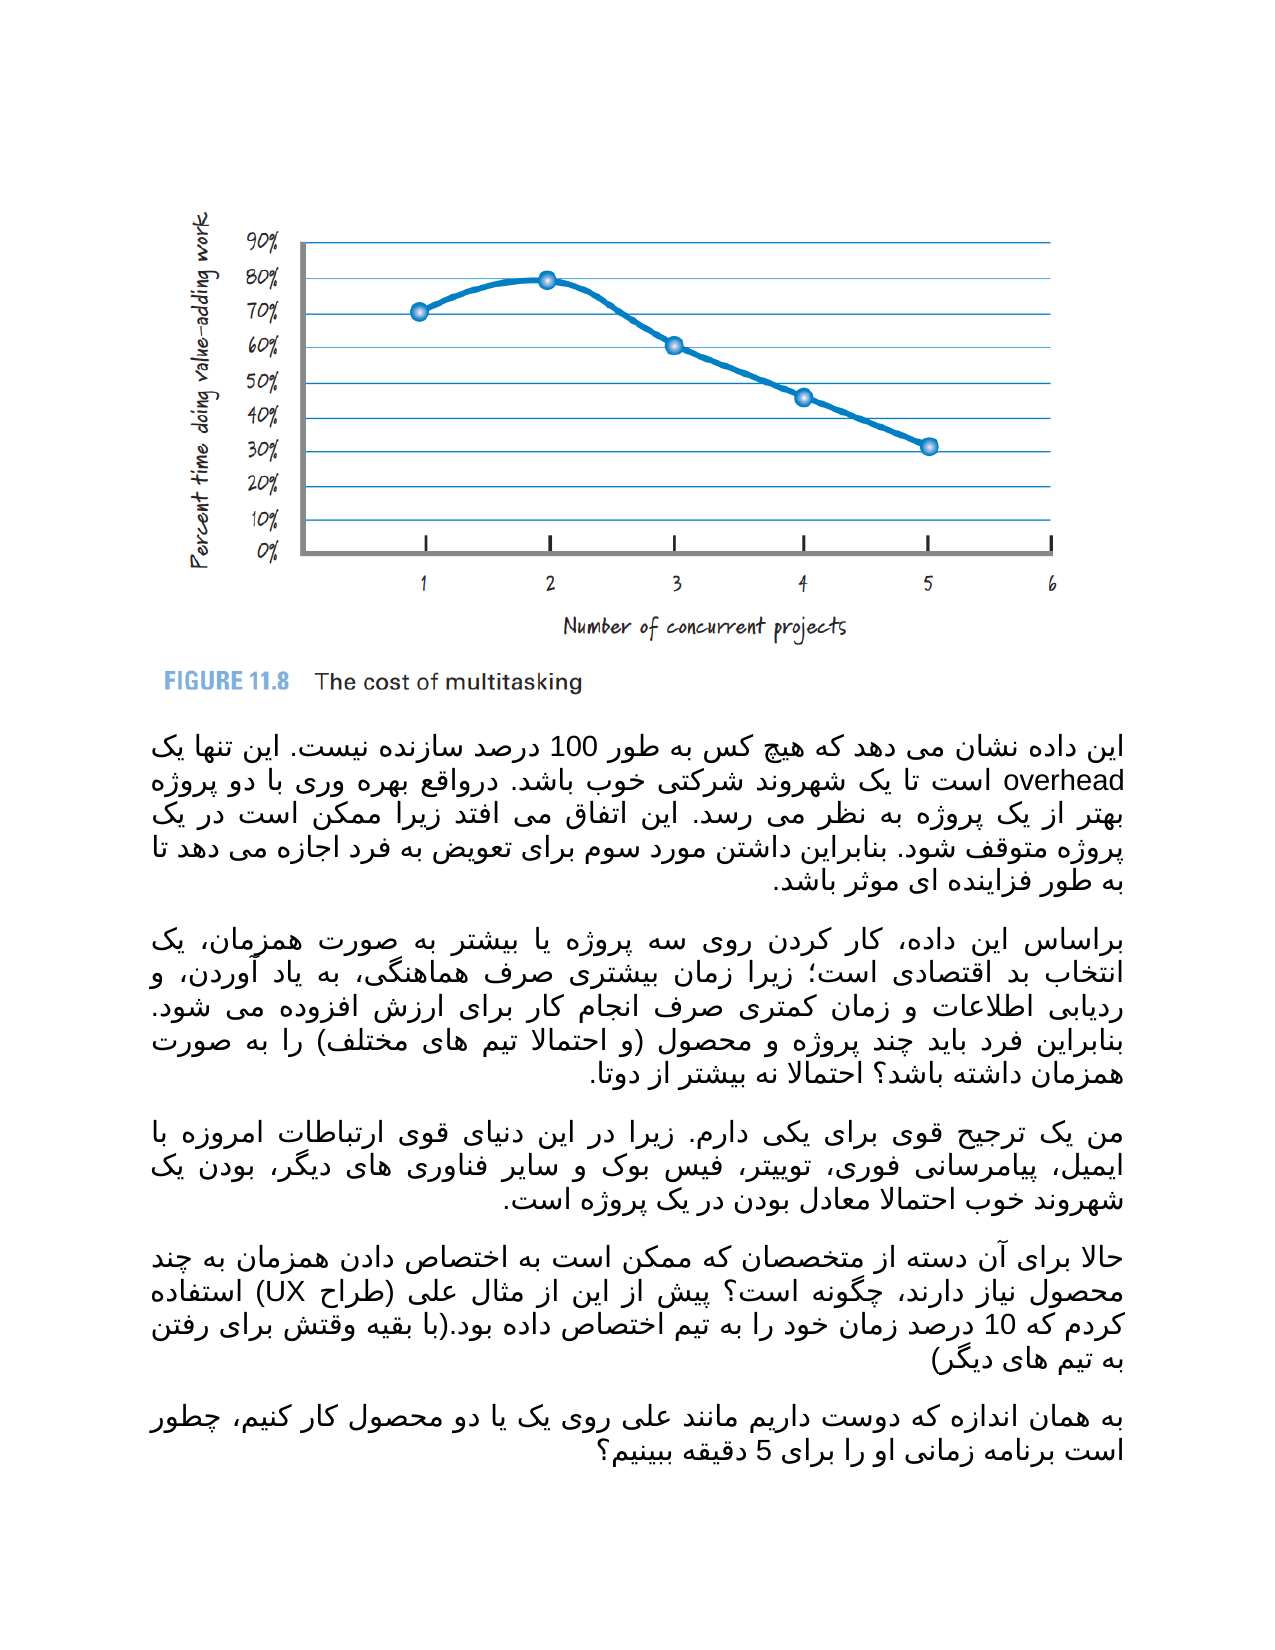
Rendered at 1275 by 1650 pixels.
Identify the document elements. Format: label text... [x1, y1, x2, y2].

text براساس این داده، کار کردن روی سه پروژه یا بیشتر به صورت همزمان، یک انتخاب بد اقتصادی است؛ زیرا زمان بیشتری صرف هماهنگی، به یاد آوردن، و ردیابی اطلاعات و زمان کمتری صرف انجام کار برای ارزش افزوده می شود. بنابراین فرد باید چند پروژه و محصول (و احتمالا تیم های مختلف) را به صورت همزمان داشته باشد؟ احتمالا نه بیشتر از دوتا. [150, 922, 1125, 1089]
text حالا برای آن دسته از متخصصان که ممکن است به اختصاص دادن همزمان به چند محصول نیاز دارند، چگونه است؟ پیش از این از مثال علی (طراح UX) استفاده کردم که 10 درصد زمان خود را به تیم اختصاص داده بود.(با بقیه وقتش برای رفتن به تیم های دیگر) [150, 1240, 1125, 1374]
picture [150, 150, 1125, 705]
text به همان اندازه که دوست داریم مانند علی روی یک یا دو محصول کار کنیم، چطور است برنامه زمانی او را برای 5 دقیقه ببینیم؟ [150, 1399, 1125, 1466]
text این داده نشان می دهد که هیچ کس به طور 100 درصد سازنده نیست. این تنها یک overhead است تا یک شهروند شرکتی خوب باشد. درواقع بهره وری با دو پروژه بهتر از یک پروژه به نظر می رسد. این اتفاق می افتد زیرا ممکن است در یک پروژه متوقف شود. بنابراین داشتن مورد سوم برای تعویض به فرد اجازه می دهد تا به طور فزاینده ای موثر باشد. [150, 729, 1125, 897]
text من یک ترجیح قوی برای یکی دارم. زیرا در این دنیای قوی ارتباطات امروزه با ایمیل، پیامرسانی فوری، توییتر، فیس بوک و سایر فناوری های دیگر، بودن یک شهروند خوب احتمالا معادل بودن در یک پروژه است. [150, 1114, 1125, 1215]
